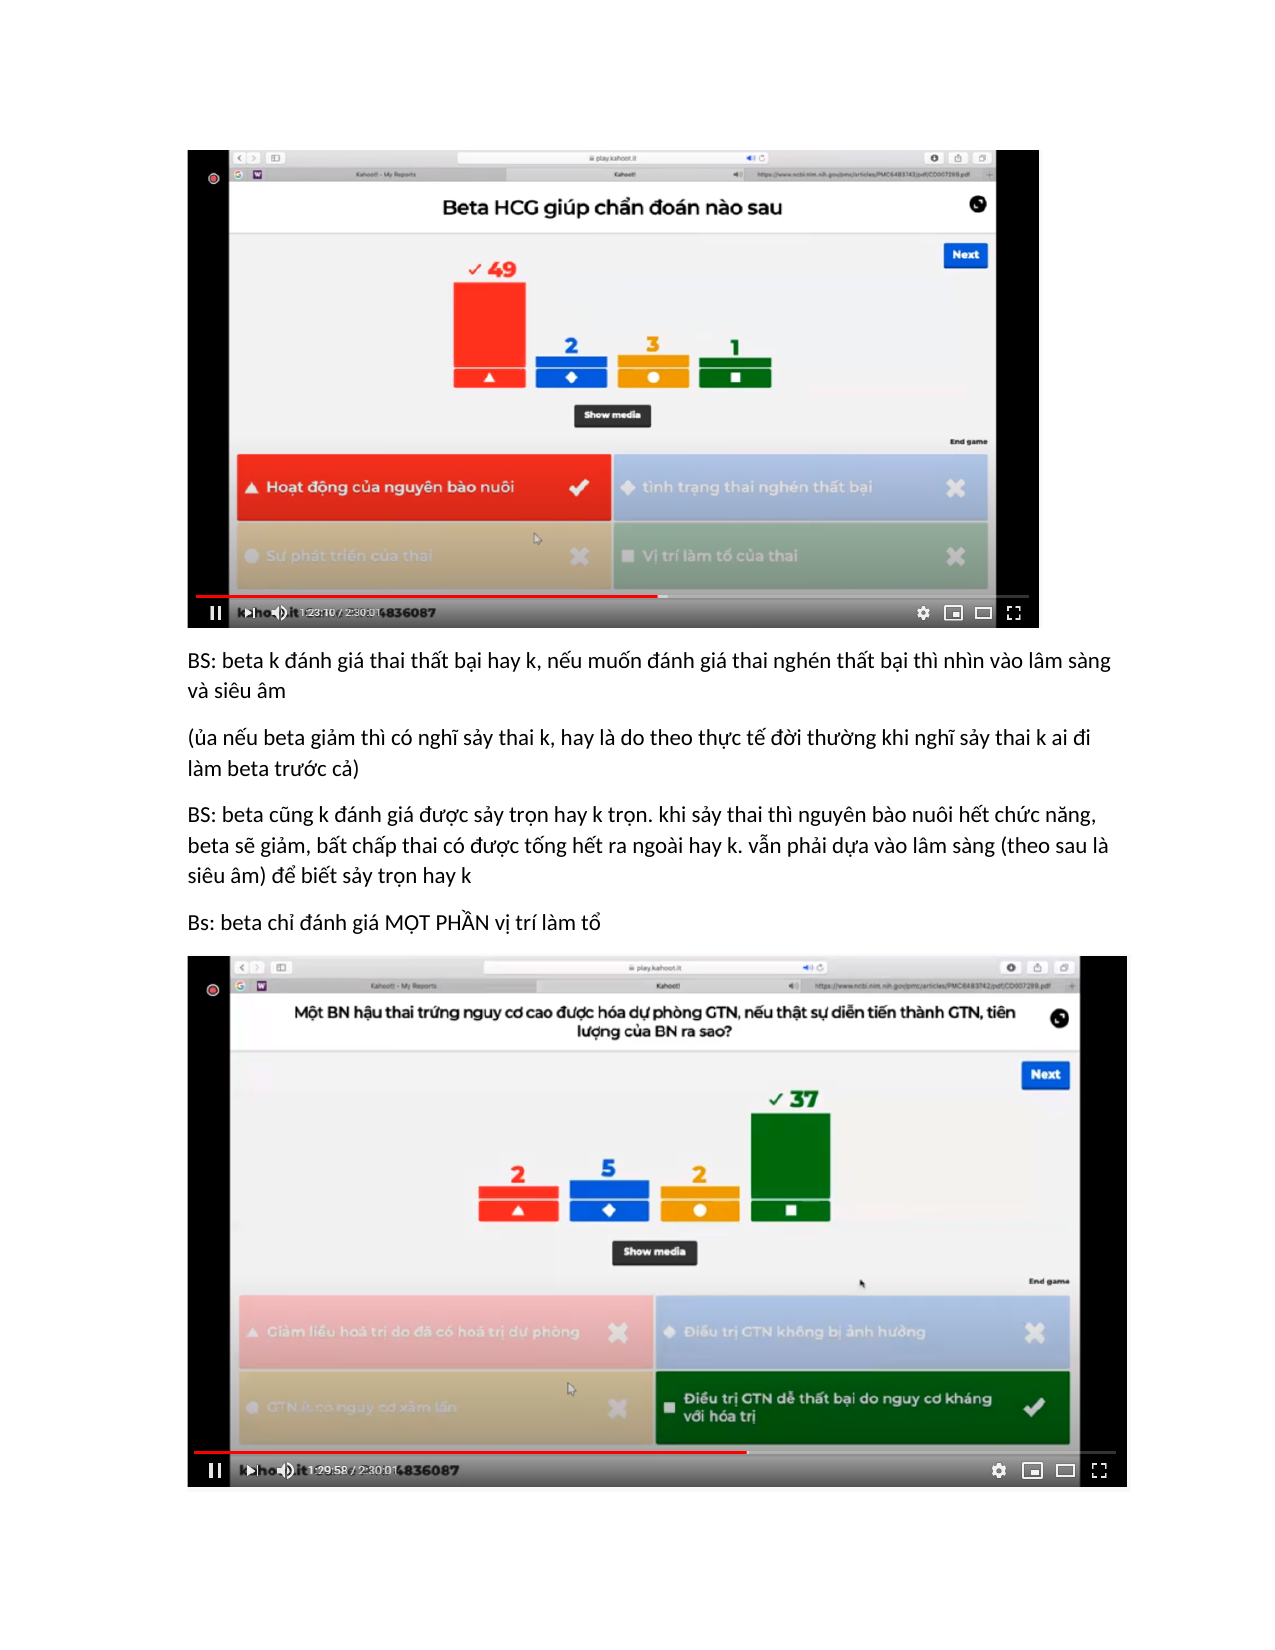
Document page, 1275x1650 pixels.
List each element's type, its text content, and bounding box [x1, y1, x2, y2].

picture [187, 954, 1131, 1492]
picture [187, 150, 1043, 628]
text Bs: beta chỉ đánh giá MỘT PHẦN vị trí làm tổ [187, 908, 1125, 936]
text BS: beta cũng k đánh giá được sảy trọn hay k trọn. khi sảy thai thì nguyên bào nuôi hết chức năng, beta sẽ giảm, bất chấp thai có được tống hết ra ngoài hay k. vẫn phải dựa vào lâm sàng (theo sau là siêu âm) để biết sảy trọn hay k [187, 801, 1125, 889]
text (ủa nếu beta giảm thì có nghĩ sảy thai k, hay là do theo thực tế đời thường khi nghĩ sảy thai k ai đi làm beta trước cả) [187, 723, 1125, 782]
text BS: beta k đánh giá thai thất bại hay k, nếu muốn đánh giá thai nghén thất bại thì nhìn vào lâm sàng và siêu âm [187, 646, 1125, 705]
